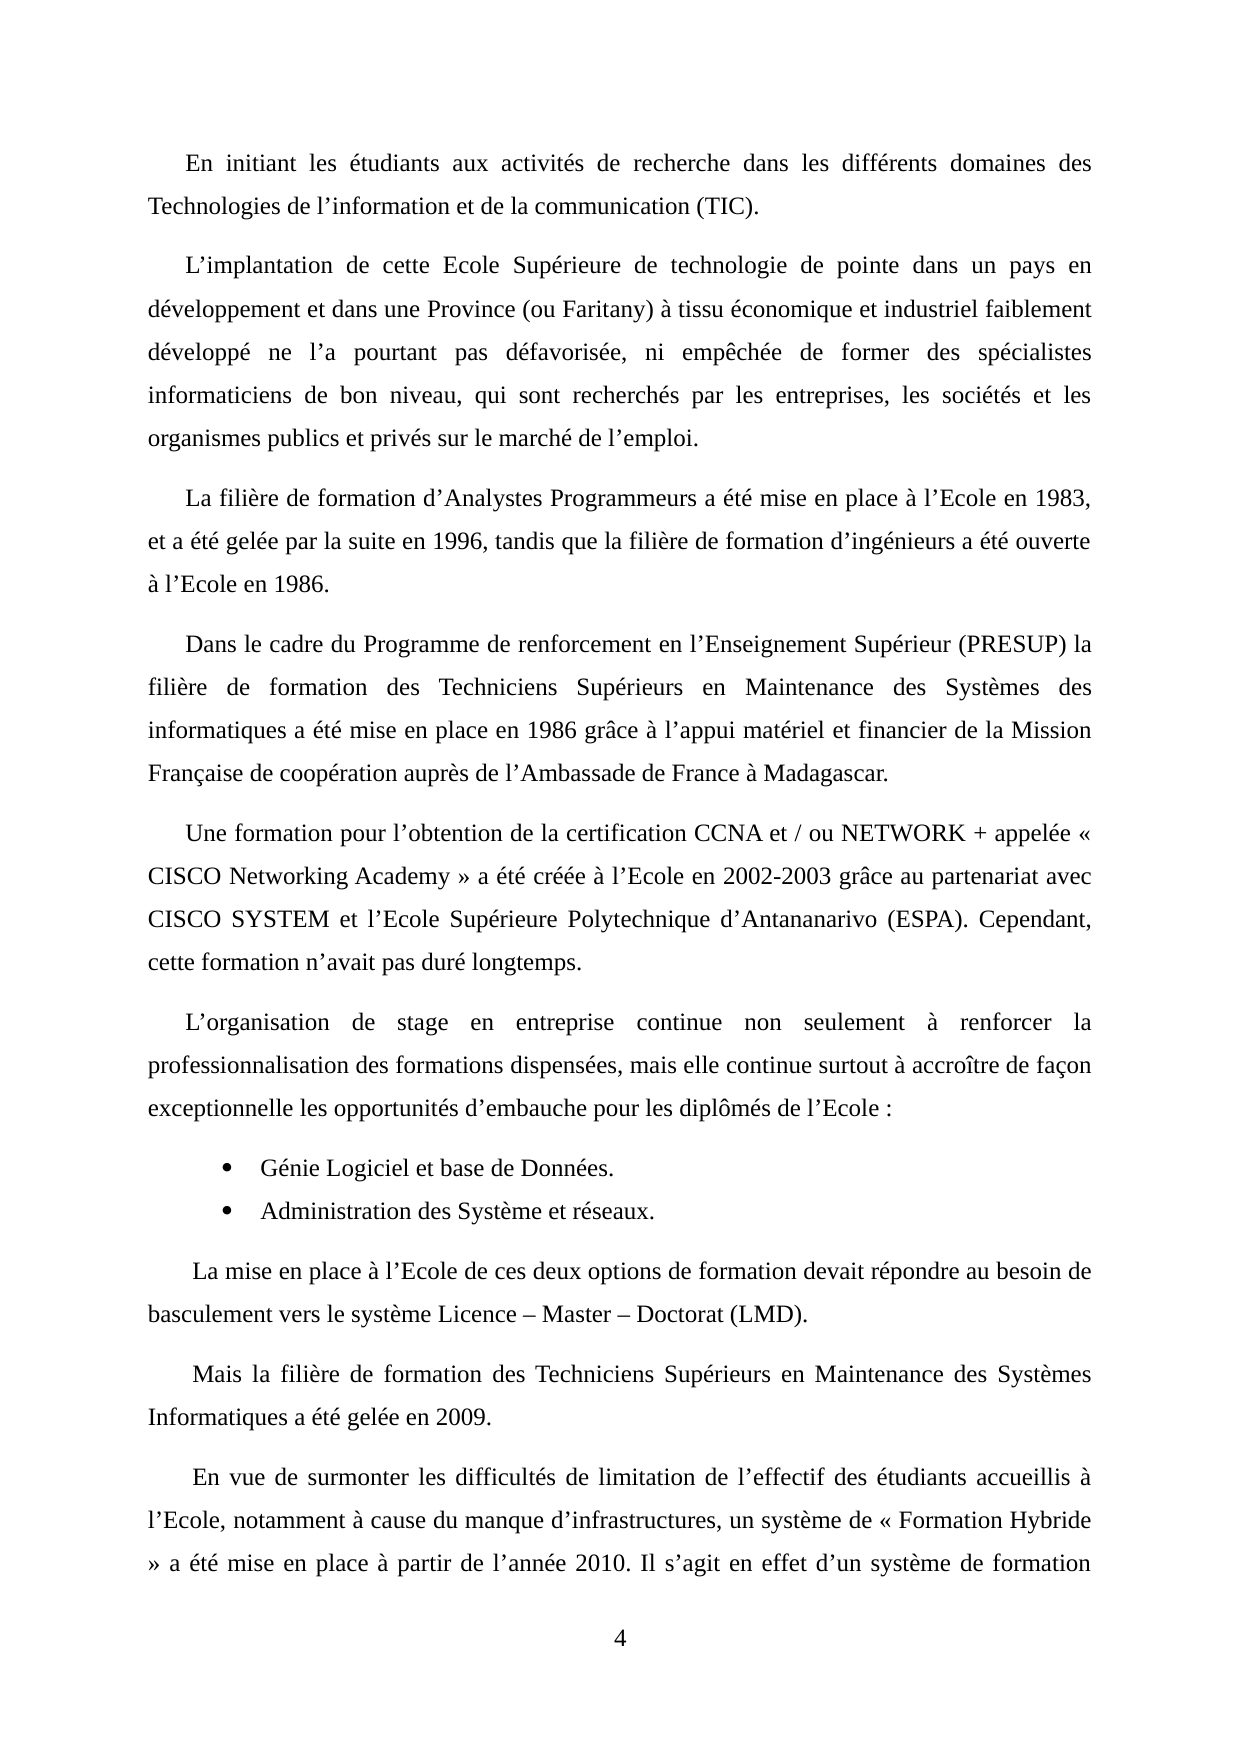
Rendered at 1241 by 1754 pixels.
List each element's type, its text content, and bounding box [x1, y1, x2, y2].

list Administration des Système et réseaux. [223, 1196, 1093, 1225]
text L’implantation de cette Ecole Supérieure de technologie de pointe dans un pays en développement et dans une Province (ou Faritany) à tissu économique et industriel faiblement développé ne l’a pourtant pas défavorisée, ni empêchée de former des spécialistes informaticiens de bon niveau, qui sont recherchés par les entreprises, les sociétés et les organismes publics et privés sur le marché de l’emploi. [148, 251, 1093, 452]
text La filière de formation d’Analystes Programmeurs a été mise en place à l’Ecole en 1983, et a été gelée par la suite en 1996, tandis que la filière de formation d’ingénieurs a été ouverte à l’Ecole en 1986. [148, 483, 1093, 598]
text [148, 1462, 1093, 1577]
list Génie Logiciel et base de Données. [223, 1153, 1093, 1182]
text La mise en place à l’Ecole de ces deux options de formation devait répondre au besoin de basculement vers le système Licence – Master – Doctorat (LMD). [148, 1256, 1093, 1328]
text Une formation pour l’obtention de la certification CCNA et / ou NETWORK + appelée « CISCO Networking Academy » a été créée à l’Ecole en 2002-2003 grâce au partenariat avec CISCO SYSTEM et l’Ecole Supérieure Polytechnique d’Antananarivo (ESPA). Cependant, cette formation n’avait pas duré longtemps. [148, 818, 1093, 976]
text Mais la filière de formation des Techniciens Supérieurs en Maintenance des Systèmes Informatiques a été gelée en 2009. [148, 1359, 1093, 1431]
text En initiant les étudiants aux activités de recherche dans les différents domaines des Technologies de l’information et de la communication (TIC). [148, 148, 1093, 219]
text L’organisation de stage en entreprise continue non seulement à renforcer la professionnalisation des formations dispensées, mais elle continue surtout à accroître de façon exceptionnelle les opportunités d’embauche pour les diplômés de l’Ecole : [148, 1007, 1093, 1122]
text Dans le cadre du Programme de renforcement en l’Enseignement Supérieur (PRESUP) la filière de formation des Techniciens Supérieurs en Maintenance des Systèmes des informatiques a été mise en place en 1986 grâce à l’appui matériel et financier de la Mission Française de coopération auprès de l’Ambassade de France à Madagascar. [148, 629, 1093, 787]
